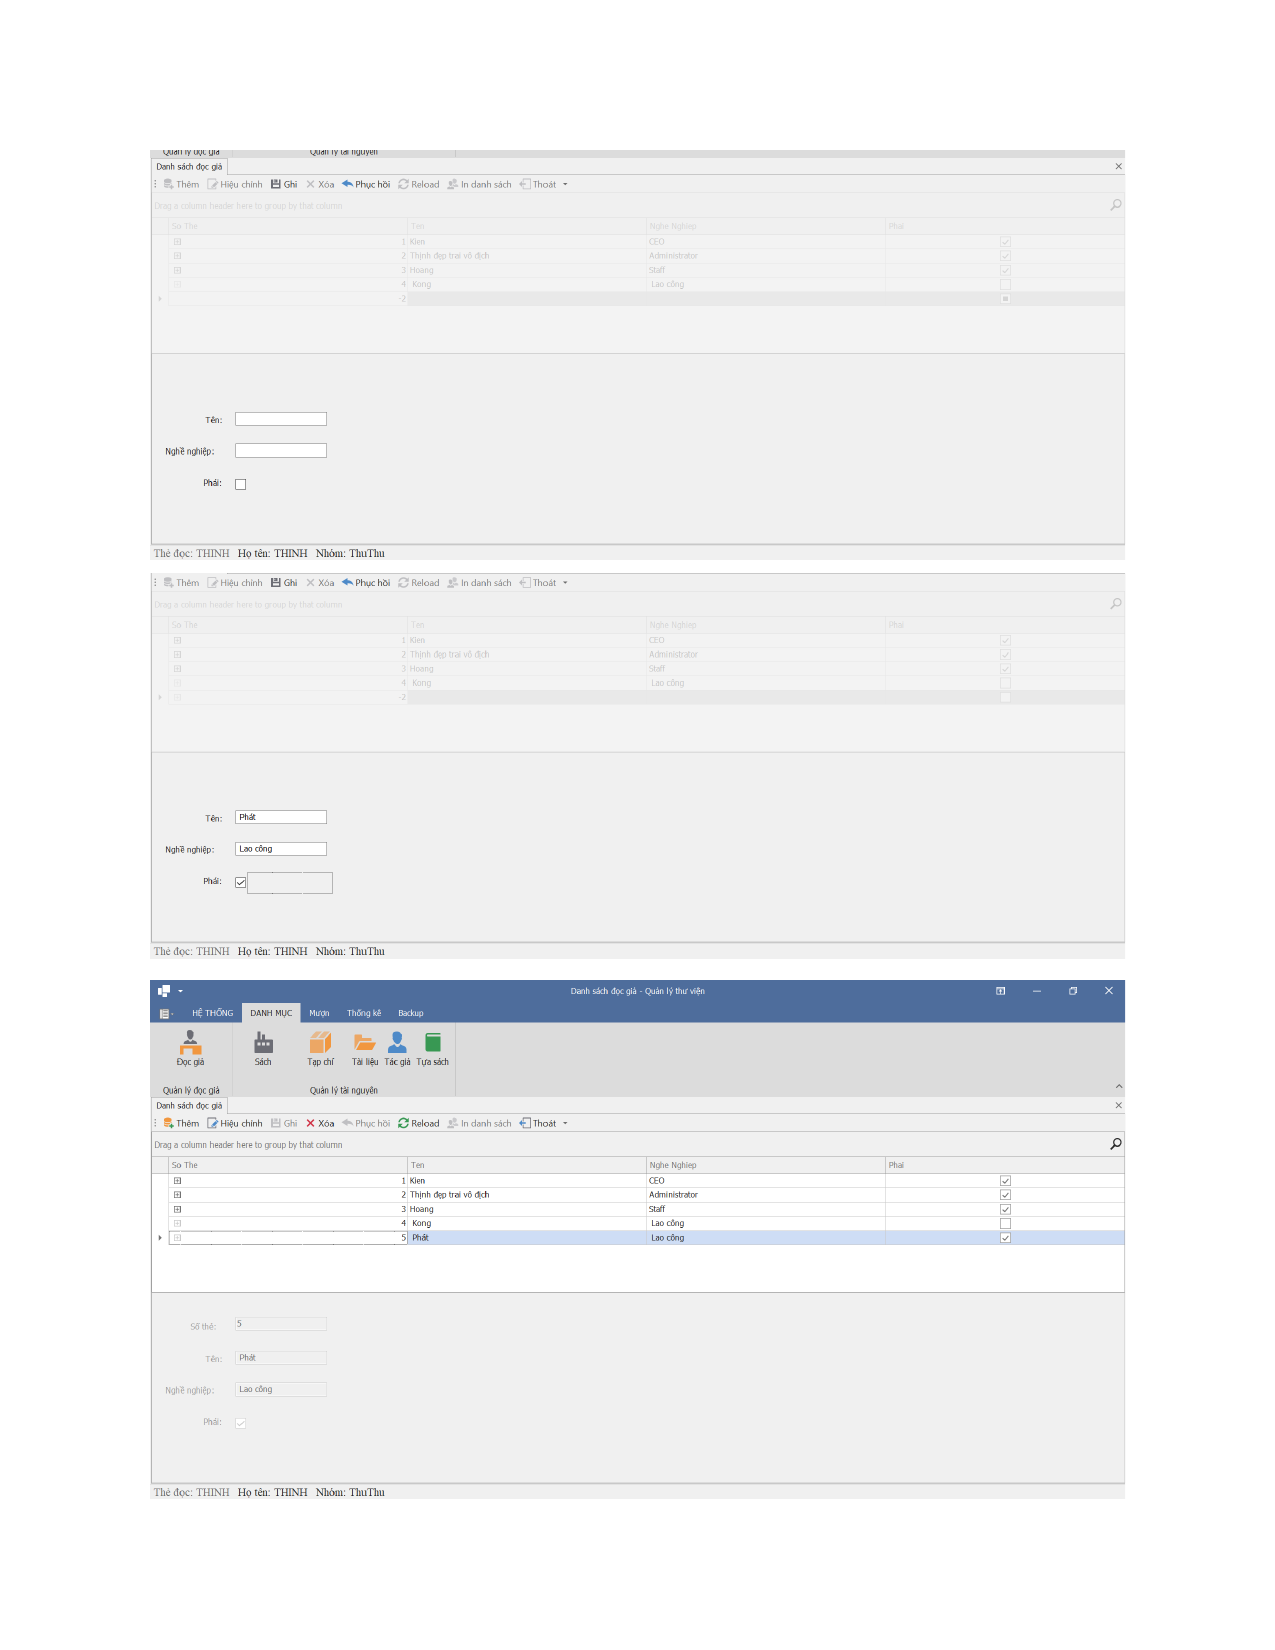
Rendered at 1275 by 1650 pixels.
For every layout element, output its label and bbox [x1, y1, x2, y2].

picture [150, 150, 1125, 560]
picture [150, 980, 1125, 1499]
picture [150, 573, 1125, 959]
